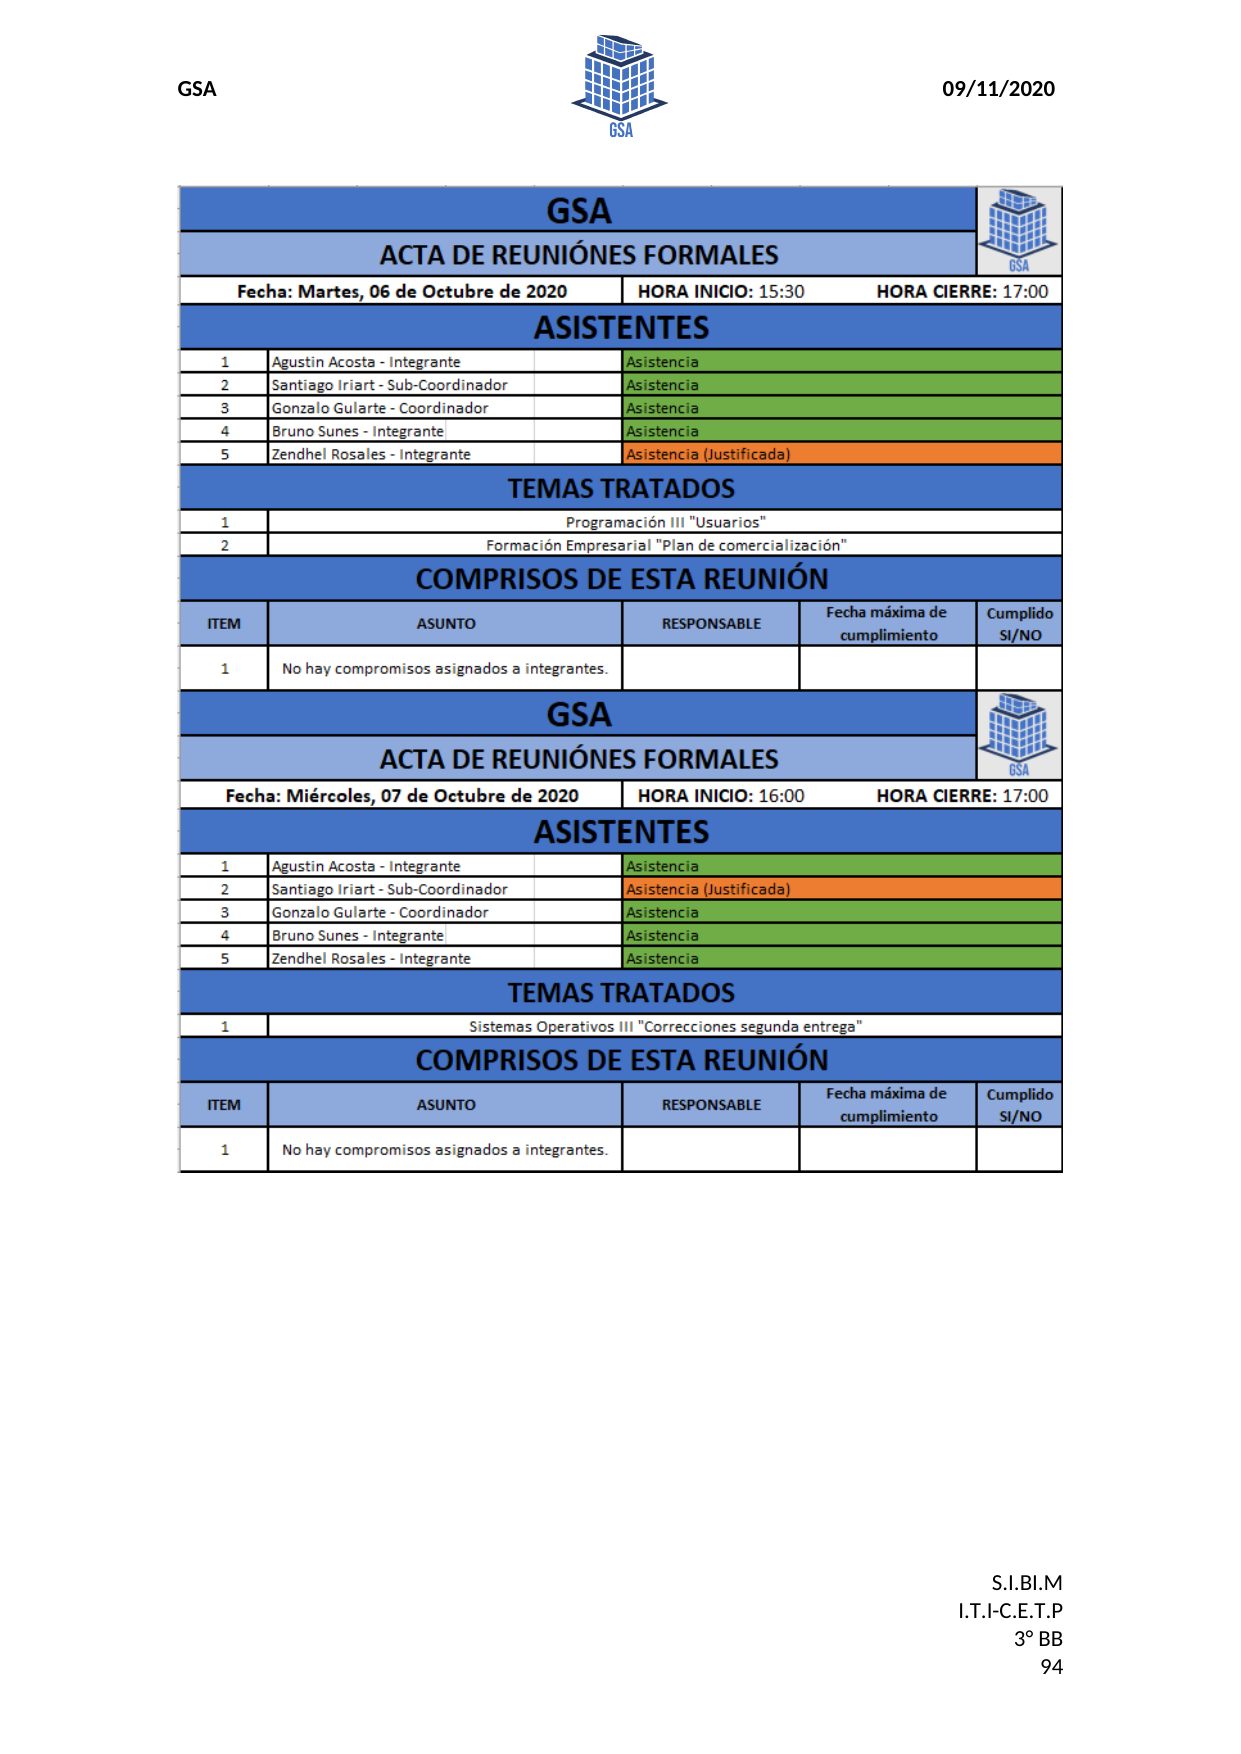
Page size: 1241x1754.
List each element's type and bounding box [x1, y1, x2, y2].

picture [568, 34, 672, 138]
picture [177, 185, 1063, 1173]
